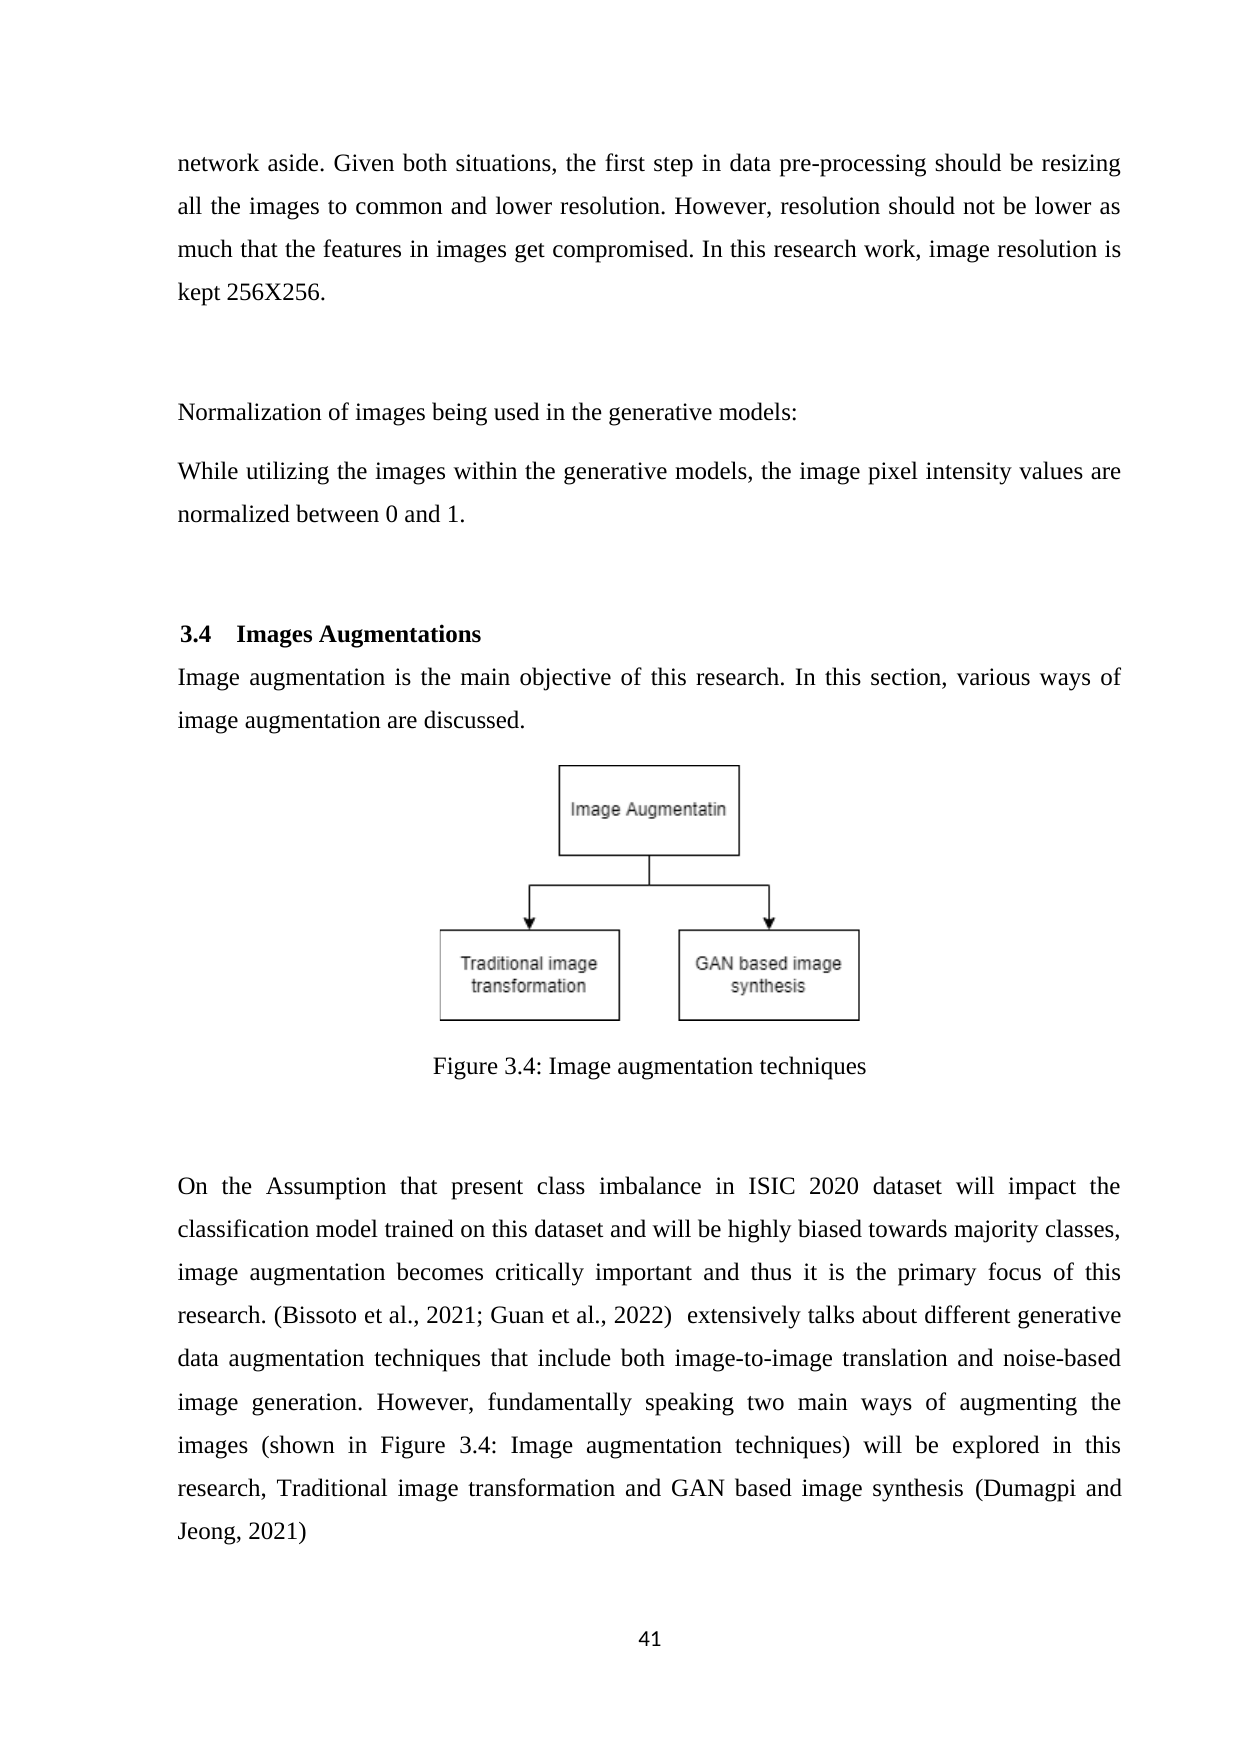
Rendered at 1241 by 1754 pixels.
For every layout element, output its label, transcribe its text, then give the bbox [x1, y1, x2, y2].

text Figure 3.4: Image augmentation techniques [177, 1051, 1122, 1080]
text Image augmentation is the main objective of this research. In this section, various ways of image augmentation are discussed. [177, 662, 1122, 734]
text On the Assumption that present class imbalance in ISIC 2020 dataset will impact the classification model trained on this dataset and will be highly biased towards majority classes, image augmentation becomes critically important and thus it is the primary focus of this research. extensively talks about different generative data augmentation techniques that include both image-to-image translation and noise-based image generation. However, fundamentally speaking two main ways of augmenting the images (shown in Figure 3.4: Image augmentation techniques) will be explored in this research, Traditional image transformation and GAN based image synthesis [177, 1171, 1122, 1545]
text Normalization of images being used in the generative models: [177, 397, 1122, 425]
picture [439, 765, 860, 1021]
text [177, 148, 1122, 306]
list Images Augmentations [180, 619, 1122, 648]
text While utilizing the images within the generative models, the image pixel intensity values are normalized between 0 and 1. [177, 456, 1122, 528]
